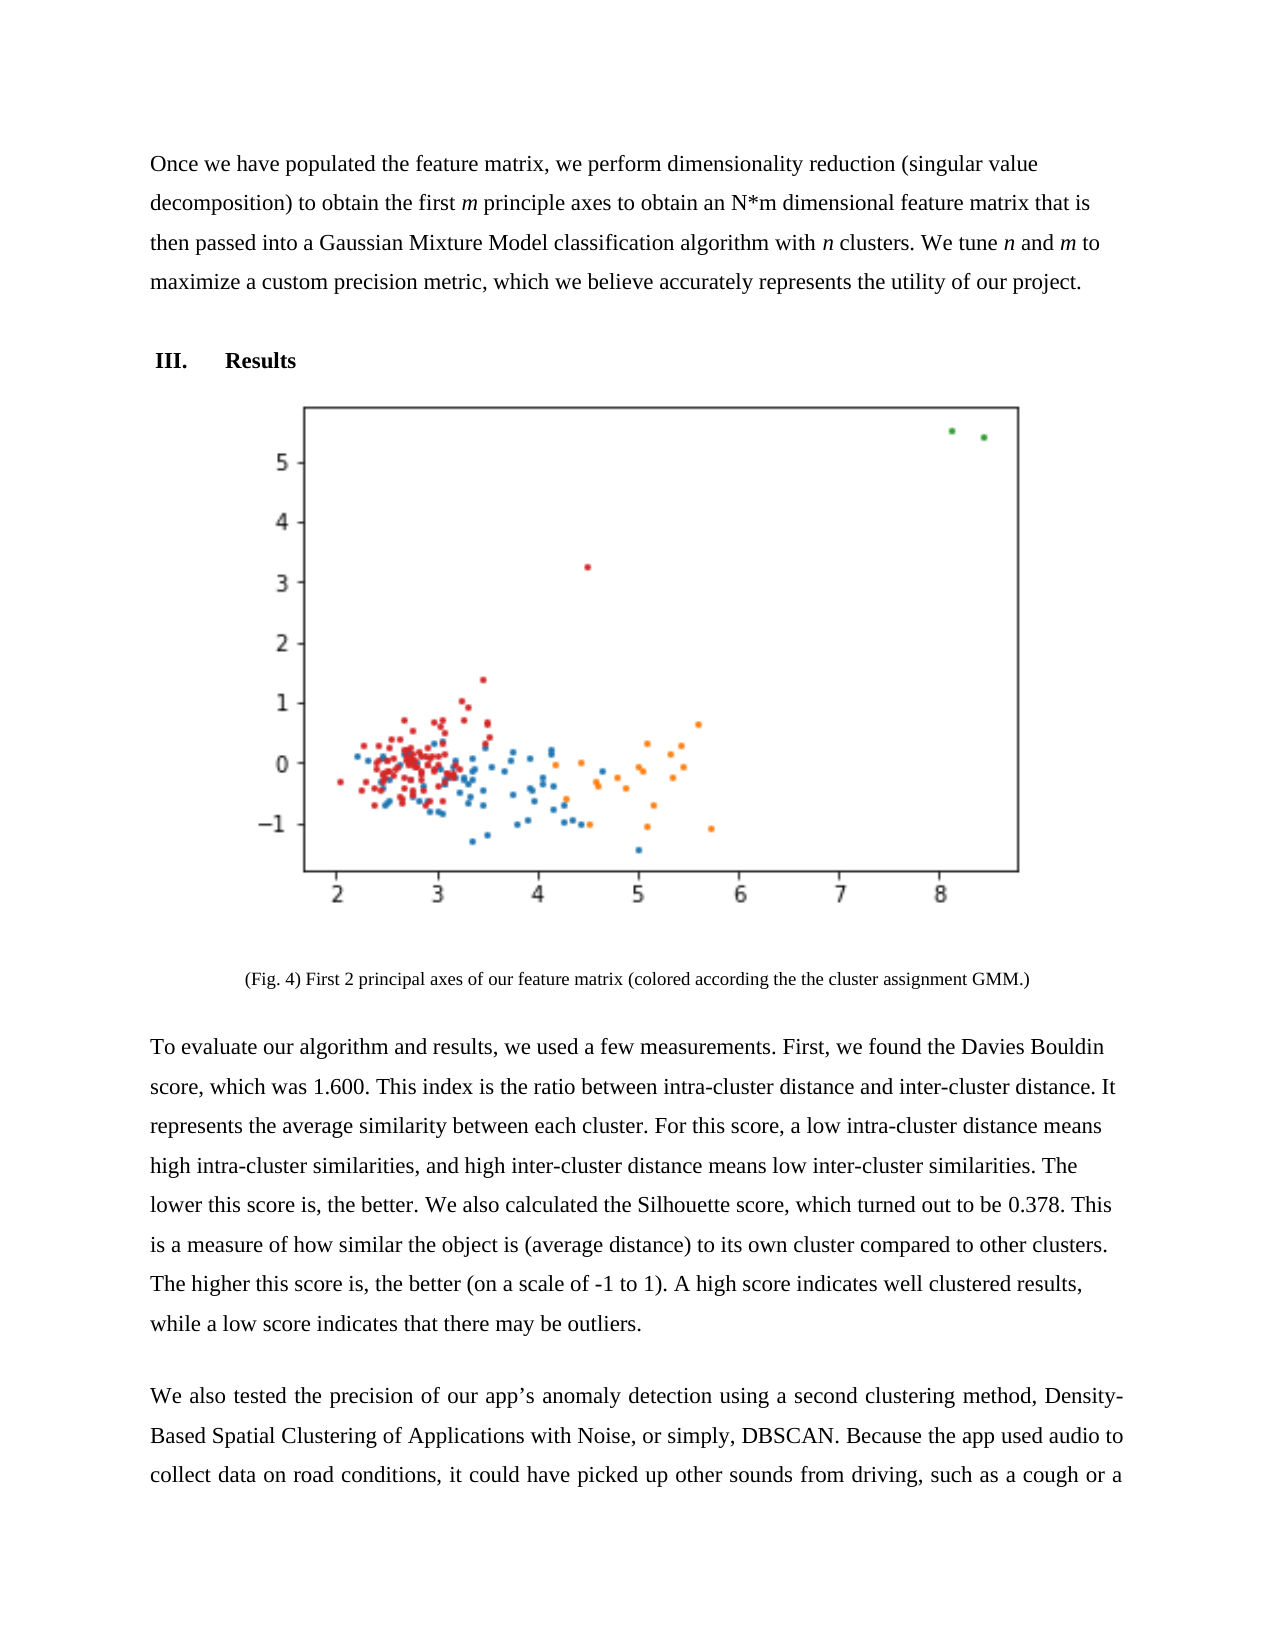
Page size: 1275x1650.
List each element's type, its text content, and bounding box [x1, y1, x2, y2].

list Results [187, 347, 1125, 374]
picture [242, 386, 1039, 922]
text Once we have populated the feature matrix, we perform dimensionality reduction (singular value decomposition) to obtain the first m principle axes to obtain an N*m dimensional feature matrix that is then passed into a Gaussian Mixture Model classification algorithm with n clusters. We tune n and m to maximize a custom precision metric, which we believe accurately represents the utility of our project. [150, 150, 1125, 295]
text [150, 1382, 1125, 1488]
text (Fig. 4) First 2 principal axes of our feature matrix (colored according the the cluster assignment GMM.) [150, 968, 1125, 989]
text To evaluate our algorithm and results, we used a few measurements. First, we found the Davies Bouldin score, which was 1.600. This index is the ratio between intra-cluster distance and inter-cluster distance. It represents the average similarity between each cluster. For this score, a low intra-cluster distance means high intra-cluster similarities, and high inter-cluster distance means low inter-cluster similarities. The lower this score is, the better. We also calculated the Silhouette score, which turned out to be 0.378. This is a measure of how similar the object is (average distance) to its own cluster compared to other clusters. The higher this score is, the better (on a scale of -1 to 1). A high score indicates well clustered results, while a low score indicates that there may be outliers. [150, 1033, 1125, 1336]
